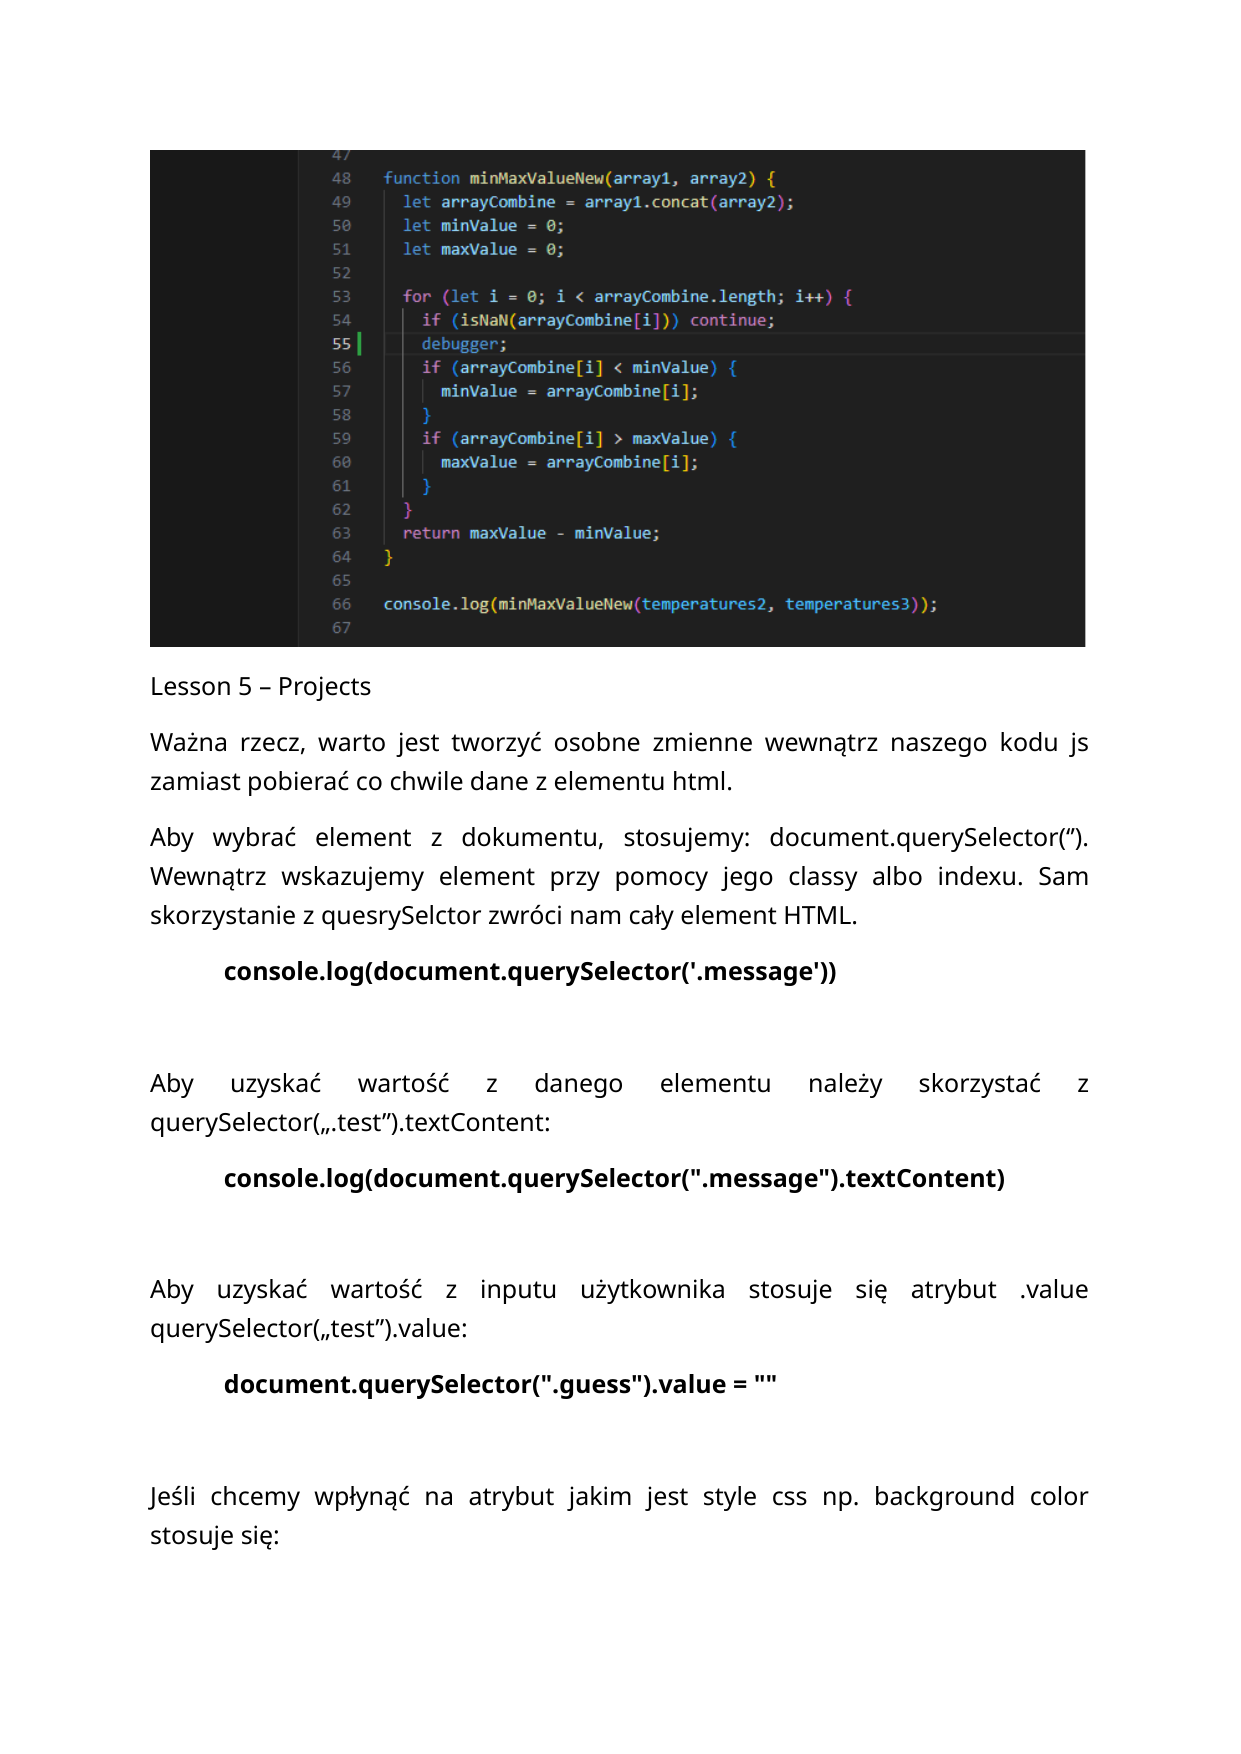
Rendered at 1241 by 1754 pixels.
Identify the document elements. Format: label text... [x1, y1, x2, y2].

text console.log(document.querySelector(".message").textContent) [150, 1160, 1090, 1194]
text Aby wybrać element z dokumentu, stosujemy: document.querySelector(‘’). Wewnątrz wskazujemy element przy pomocy jego classy albo indexu. Sam skorzystanie z quesrySelctor zwróci nam cały element HTML. [150, 819, 1090, 932]
text console.log(document.querySelector('.message')) [150, 953, 1090, 988]
text document.querySelector(".guess").value = "" [150, 1367, 1090, 1401]
text Ważna rzecz, warto jest tworzyć osobne zmienne wewnątrz naszego kodu js zamiast pobierać co chwile dane z elementu html. [150, 724, 1090, 798]
text Aby uzyskać wartość z inputu użytkownika stosuje się atrybut .value querySelector(„test”).value: [150, 1272, 1090, 1345]
text Jeśli chcemy wpłynąć na atrybut jakim jest style css np. background color stosuje się: [150, 1478, 1090, 1552]
picture [150, 150, 1086, 647]
text Aby uzyskać wartość z danego elementu należy skorzystać z querySelector(„.test”).textContent: [150, 1065, 1090, 1138]
text Lesson 5 – Projects [150, 668, 1090, 703]
